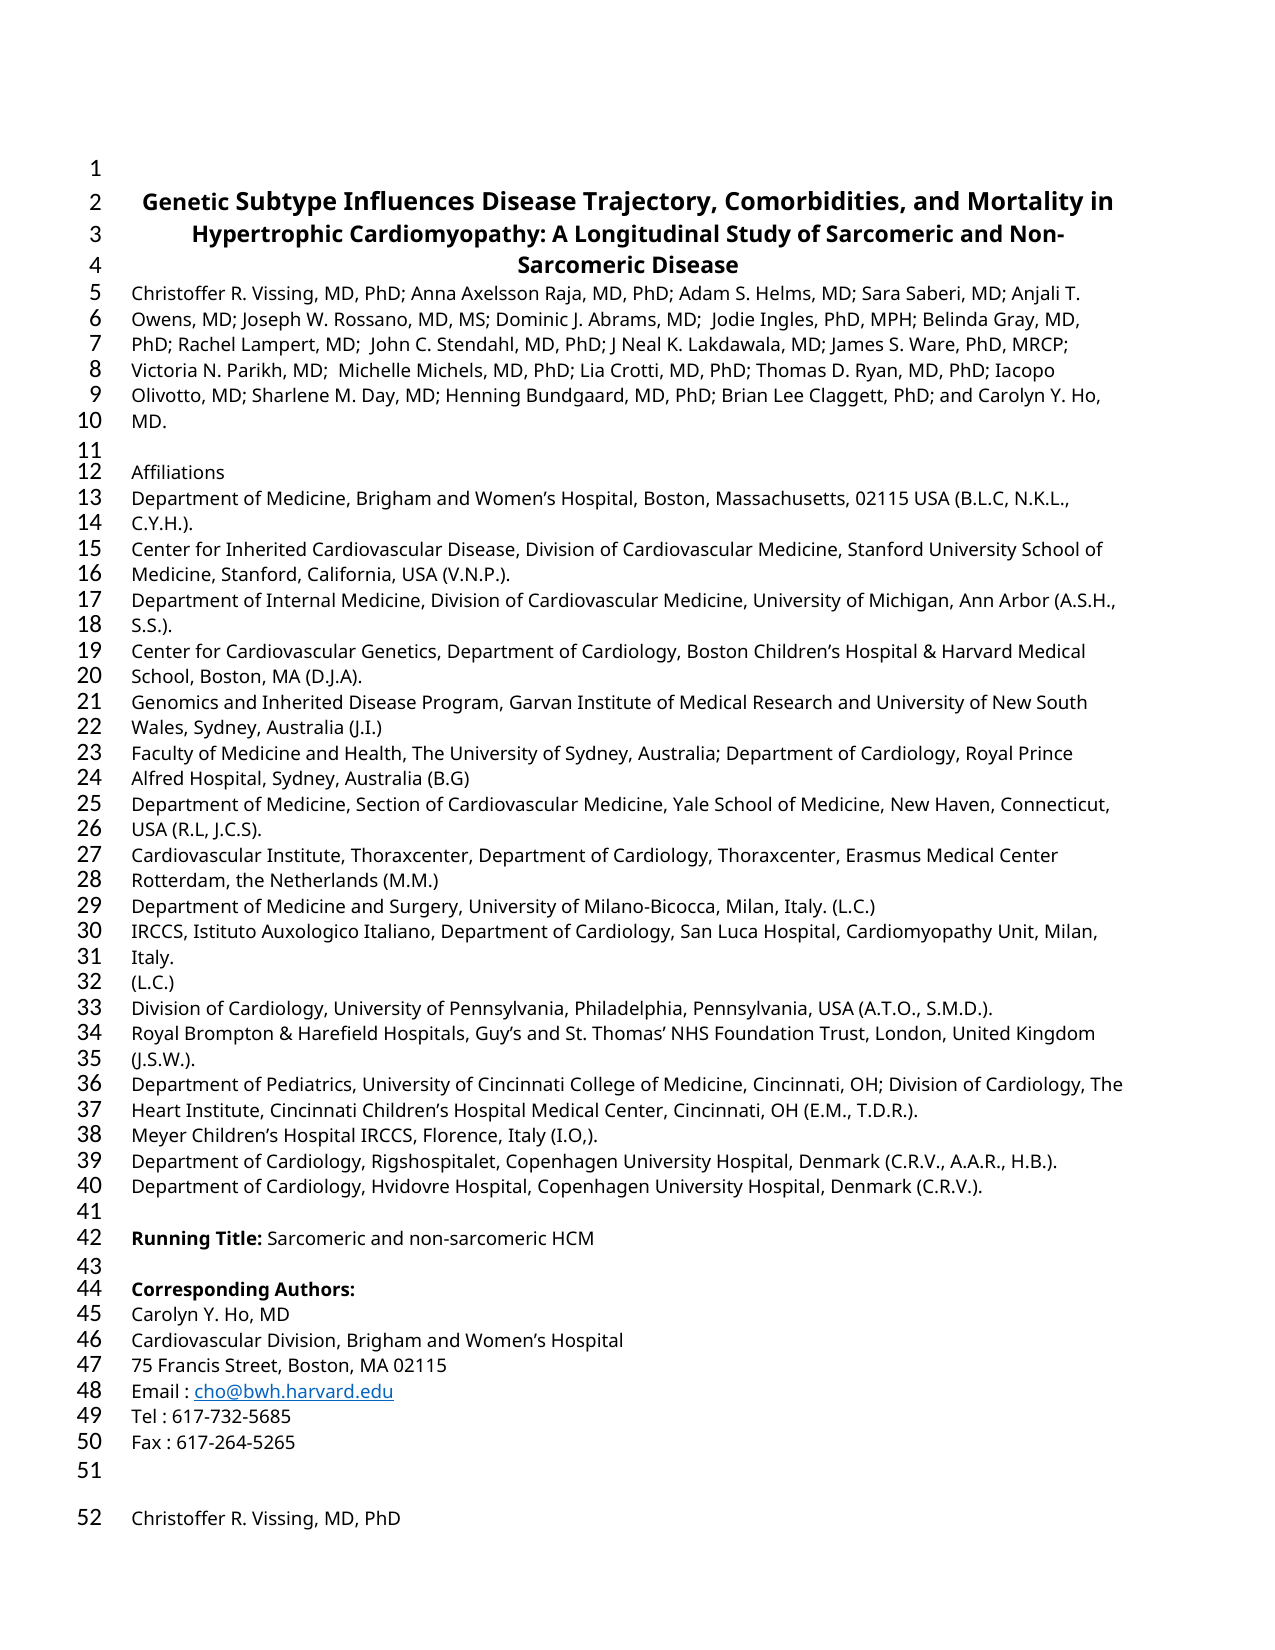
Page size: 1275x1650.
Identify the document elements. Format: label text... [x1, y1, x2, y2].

text Department of Cardiology, Rigshospitalet, Copenhagen University Hospital, Denmark (C.R.V., A.A.R., H.B.). [131, 1148, 1125, 1174]
text Genetic Subtype Influences Disease Trajectory, Comorbidities, and Mortality in Hypertrophic Cardiomyopathy: A Longitudinal Study of Sarcomeric and Non-Sarcomeric Disease [131, 184, 1125, 281]
text Cardiovascular Division, Brigham and Women’s Hospital [131, 1327, 1125, 1352]
text Running Title: Sarcomeric and non-sarcomeric HCM [131, 1225, 1125, 1250]
text Email : cho@bwh.harvard.edu [131, 1378, 1125, 1403]
text Fax : 617-264-5265 [131, 1429, 1125, 1454]
text 75 Francis Street, Boston, MA 02115 [131, 1352, 1125, 1378]
text Corresponding Authors: [131, 1276, 1125, 1301]
text Department of Cardiology, Hvidovre Hospital, Copenhagen University Hospital, Denmark (C.R.V.). [131, 1174, 1125, 1199]
text (L.C.) [131, 970, 1125, 995]
text Christoffer R. Vissing, MD, PhD [131, 1506, 1125, 1531]
text Christoffer R. Vissing, MD, PhD; Anna Axelsson Raja, MD, PhD; Adam S. Helms, MD; Sara Saberi, MD; Anjali T. Owens, MD; Joseph W. Rossano, MD, MS; Dominic J. Abrams, MD; Jodie Ingles, PhD, MPH; Belinda Gray, MD, PhD; Rachel Lampert, MD; John C. Stendahl, MD, PhD; J Neal K. Lakdawala, MD; James S. Ware, PhD, MRCP; Victoria N. Parikh, MD; Michelle Michels, MD, PhD; Lia Crotti, MD, PhD; Thomas D. Ryan, MD, PhD; Iacopo Olivotto, MD; Sharlene M. Day, MD; Henning Bundgaard, MD, PhD; Brian Lee Claggett, PhD; and Carolyn Y. Ho, MD. [131, 281, 1125, 434]
text Faculty of Medicine and Health, The University of Sydney, Australia; Department of Cardiology, Royal Prince Alfred Hospital, Sydney, Australia (B.G) [131, 740, 1125, 791]
text Royal Brompton & Harefield Hospitals, Guy’s and St. Thomas’ NHS Foundation Trust, London, United Kingdom (J.S.W.). [131, 1021, 1125, 1072]
text Department of Pediatrics, University of Cincinnati College of Medicine, Cincinnati, OH; Division of Cardiology, The Heart Institute, Cincinnati Children’s Hospital Medical Center, Cincinnati, OH (E.M., T.D.R.). [131, 1072, 1125, 1123]
text Genomics and Inherited Disease Program, Garvan Institute of Medical Research and University of New South Wales, Sydney, Australia (J.I.) [131, 689, 1125, 740]
text Division of Cardiology, University of Pennsylvania, Philadelphia, Pennsylvania, USA (A.T.O., S.M.D.). [131, 995, 1125, 1021]
text Department of Internal Medicine, Division of Cardiovascular Medicine, University of Michigan, Ann Arbor (A.S.H., S.S.). [131, 587, 1125, 638]
text Affiliations [131, 459, 1125, 485]
text Department of Medicine, Section of Cardiovascular Medicine, Yale School of Medicine, New Haven, Connecticut, USA (R.L, J.C.S). [131, 791, 1125, 842]
text Carolyn Y. Ho, MD [131, 1301, 1125, 1327]
text Department of Medicine and Surgery, University of Milano-Bicocca, Milan, Italy. (L.C.) [131, 893, 1125, 919]
text Department of Medicine, Brigham and Women’s Hospital, Boston, Massachusetts, 02115 USA (B.L.C, N.K.L., C.Y.H.). [131, 485, 1125, 536]
text Cardiovascular Institute, Thoraxcenter, Department of Cardiology, Thoraxcenter, Erasmus Medical Center Rotterdam, the Netherlands (M.M.) [131, 842, 1125, 893]
text Meyer Children’s Hospital IRCCS, Florence, Italy (I.O,). [131, 1123, 1125, 1148]
text Tel : 617-732-5685 [131, 1403, 1125, 1429]
text IRCCS, Istituto Auxologico Italiano, Department of Cardiology, San Luca Hospital, Cardiomyopathy Unit, Milan, Italy. [131, 919, 1125, 970]
text Center for Cardiovascular Genetics, Department of Cardiology, Boston Children’s Hospital & Harvard Medical School, Boston, MA (D.J.A). [131, 638, 1125, 689]
text Center for Inherited Cardiovascular Disease, Division of Cardiovascular Medicine, Stanford University School of Medicine, Stanford, California, USA (V.N.P.). [131, 536, 1125, 587]
